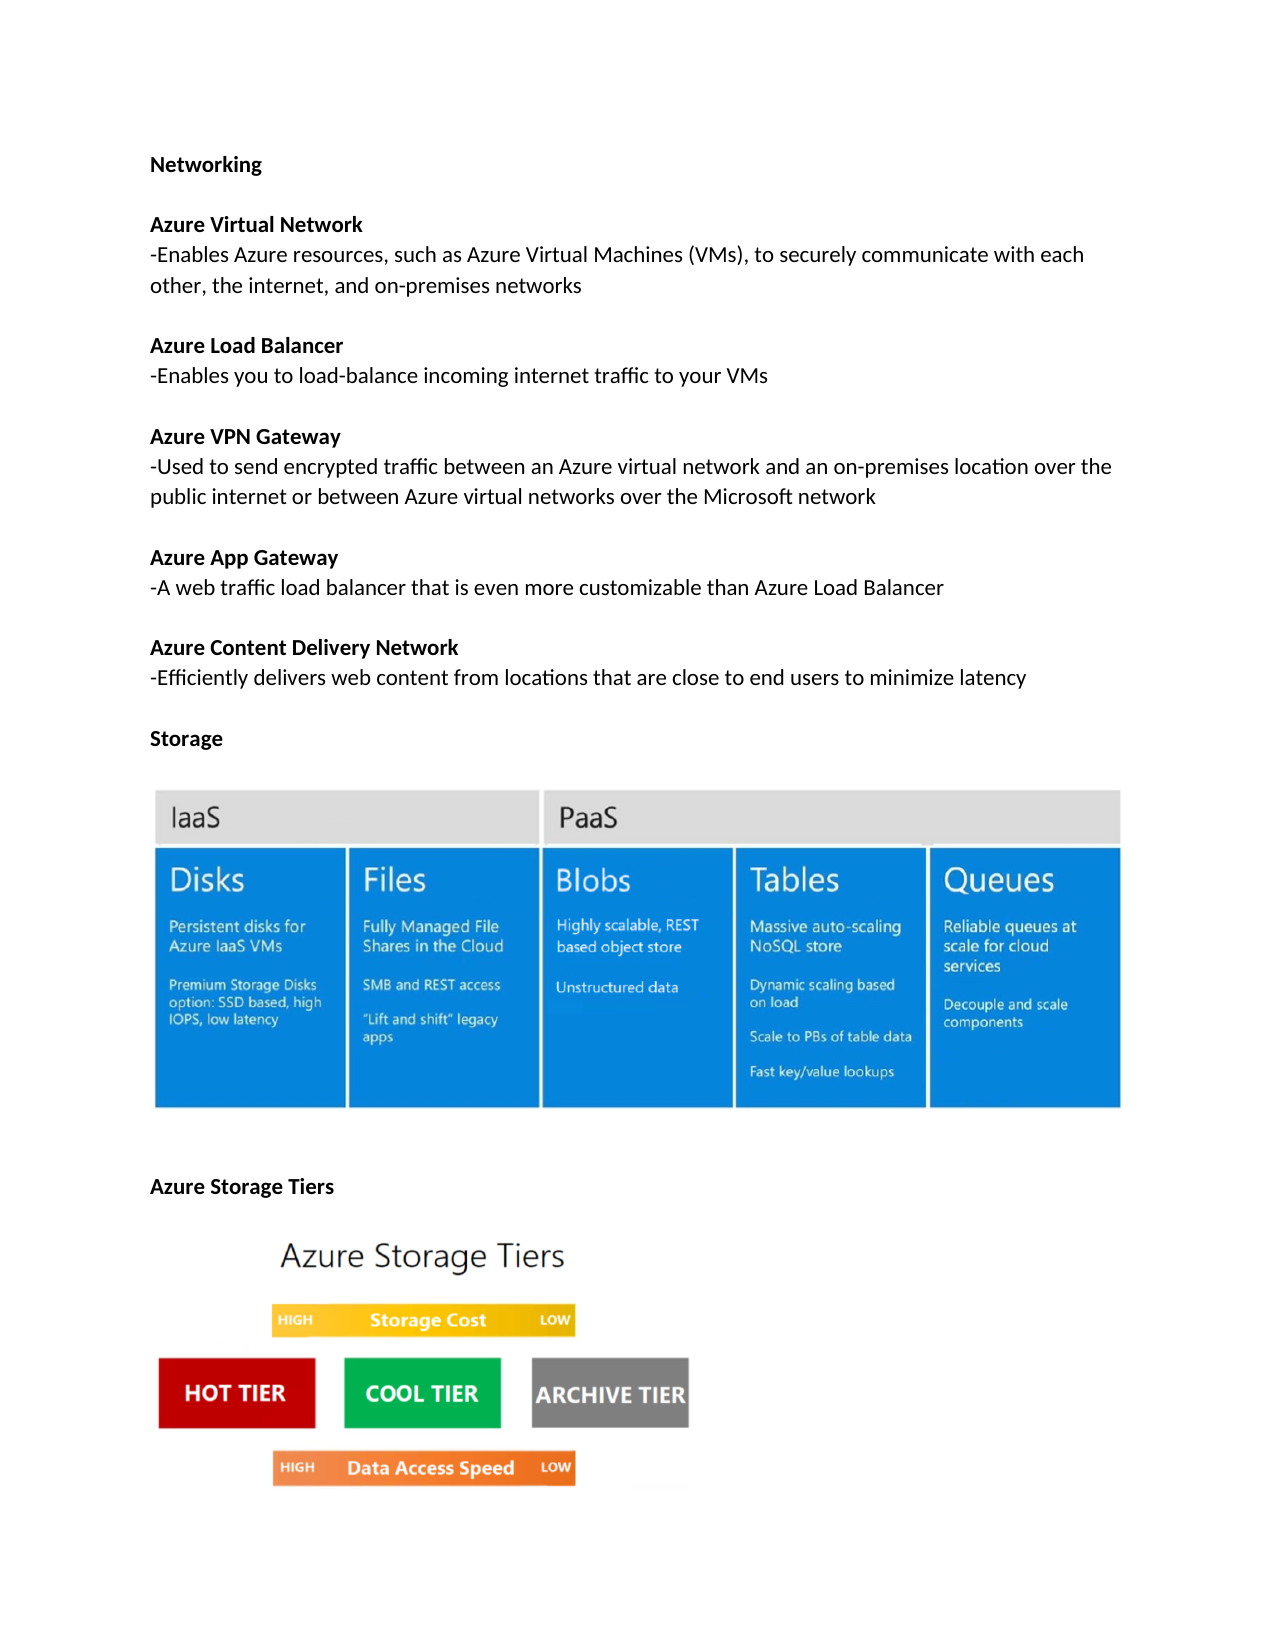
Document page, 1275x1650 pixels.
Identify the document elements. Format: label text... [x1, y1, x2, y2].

text Azure Virtual Network [150, 210, 1125, 238]
text Storage [150, 724, 1125, 752]
text Azure Load Balancer [150, 331, 1125, 359]
picture [150, 1232, 692, 1489]
text -Used to send encrypted traffic between an Azure virtual network and an on-premises location over the public internet or between Azure virtual networks over the Microsoft network [150, 452, 1125, 510]
text -Efficiently delivers web content from locations that are close to end users to minimize latency [150, 663, 1125, 692]
text Azure VPN Gateway [150, 422, 1125, 450]
text Azure Content Delivery Network [150, 633, 1125, 661]
text -Enables Azure resources, such as Azure Virtual Machines (VMs), to securely communicate with each other, the internet, and on-premises networks [150, 241, 1125, 299]
text Azure App Gateway [150, 543, 1125, 571]
text Networking [150, 150, 1125, 178]
text -Enables you to load-balance incoming internet traffic to your VMs [150, 361, 1125, 389]
text Azure Storage Tiers [150, 1172, 1125, 1200]
picture [150, 784, 1125, 1110]
text -A web traffic load balancer that is even more customizable than Azure Load Balancer [150, 573, 1125, 601]
